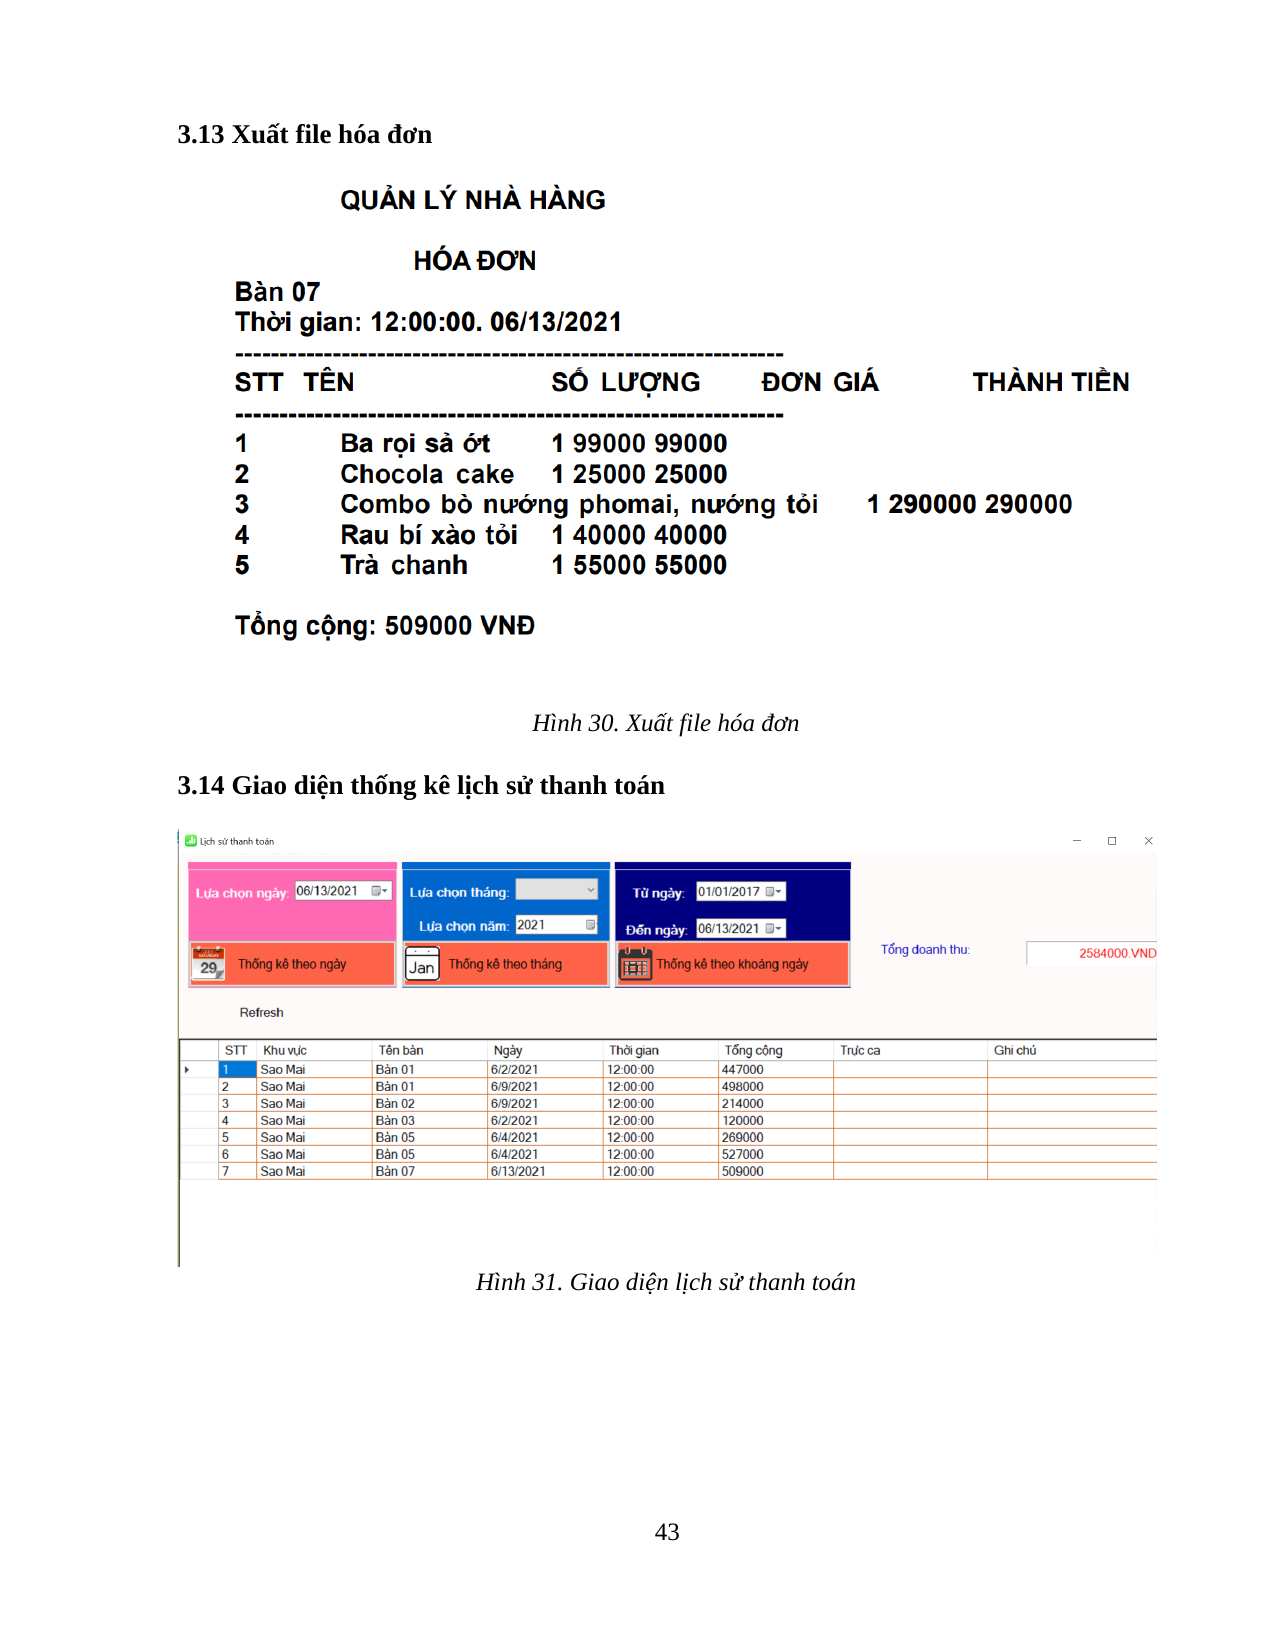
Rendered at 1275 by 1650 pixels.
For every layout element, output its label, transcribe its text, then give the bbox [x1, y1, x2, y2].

subtitle 3.14 Giao diện thống kê lịch sử thanh toán [177, 769, 1157, 801]
text Hình 31. Giao diện lịch sử thanh toán [177, 1267, 1157, 1295]
picture [177, 829, 1157, 1267]
text Hình 30. Xuất file hóa đơn [177, 708, 1157, 737]
subtitle 3.13 Xuất file hóa đơn [177, 118, 1157, 149]
picture [177, 178, 1157, 708]
